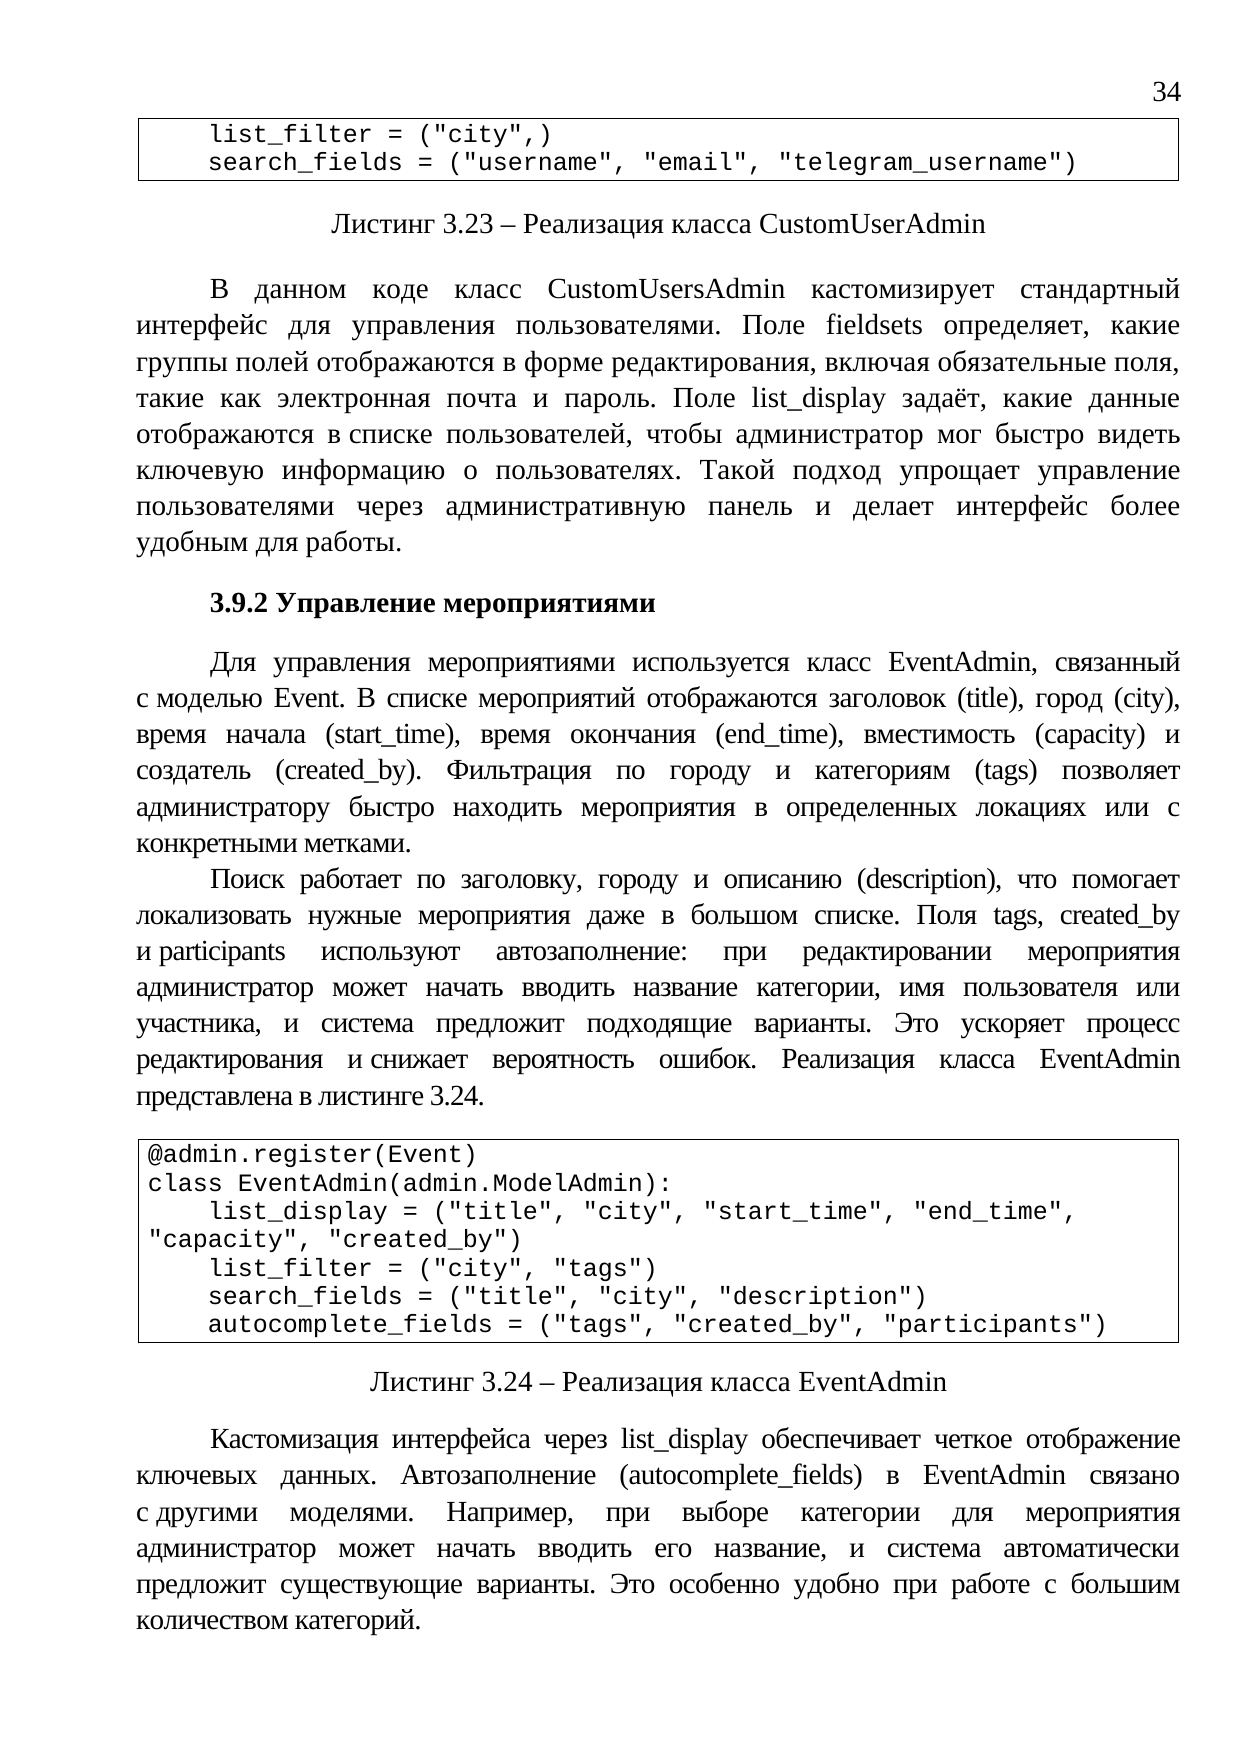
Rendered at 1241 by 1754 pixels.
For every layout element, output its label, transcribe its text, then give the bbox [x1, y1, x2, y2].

text list_display = ("title", "city", "start_time", "end_time", "capacity", "created_by") [139, 1196, 1178, 1252]
text autocomplete_fields = ("tags", "created_by", "participants") [139, 1309, 1178, 1342]
text search_fields = ("username", "email", "telegram_username") [139, 146, 1178, 180]
text @admin.register(Event) [139, 1140, 1178, 1167]
text Поиск работает по заголовку, городу и описанию (description), что помогает локализовать нужные мероприятия даже в большом списке. Поля tags, created_by и participants используют автозаполнение: при редактировании мероприятия администратор может начать вводить название категории, имя пользователя или участника, и система предложит подходящие варианты. Это ускоряет процесс редактирования и снижает вероятность ошибок. Реализация класса EventAdmin представлена в листинге 3.24. [136, 861, 1181, 1111]
text Листинг 3.23 – Реализация класса CustomUserAdmin [136, 206, 1181, 239]
subtitle 3.9.2 Управление мероприятиями [136, 586, 1181, 619]
text list_filter = ("city",) [139, 119, 1178, 146]
text В данном коде класс CustomUsersAdmin кастомизирует стандартный интерфейс для управления пользователями. Поле fieldsets определяет, какие группы полей отображаются в форме редактирования, включая обязательные поля, такие как электронная почта и пароль. Поле list_display задаёт, какие данные отображаются в списке пользователей, чтобы администратор мог быстро видеть ключевую информацию о пользователях. Такой подход упрощает управление пользователями через административную панель и делает интерфейс более удобным для работы. [136, 271, 1181, 558]
text search_fields = ("title", "city", "description") [139, 1281, 1178, 1309]
text list_filter = ("city", "tags") [139, 1252, 1178, 1281]
text Листинг 3.24 – Реализация класса EventAdmin [136, 1364, 1181, 1398]
text Для управления мероприятиями используется класс EventAdmin, связанный с моделью Event. В списке мероприятий отображаются заголовок (title), город (city), время начала (start_time), время окончания (end_time), вместимость (capacity) и создатель (created_by). Фильтрация по городу и категориям (tags) позволяет администратору быстро находить мероприятия в определенных локациях или с конкретными метками. [136, 644, 1181, 858]
text class EventAdmin(admin.ModelAdmin): [139, 1167, 1178, 1196]
text Кастомизация интерфейса через list_display обеспечивает четкое отображение ключевых данных. Автозаполнение (autocomplete_fields) в EventAdmin связано с другими моделями. Например, при выборе категории для мероприятия администратор может начать вводить его название, и система автоматически предложит существующие варианты. Это особенно удобно при работе с большим количеством категорий. [136, 1421, 1181, 1636]
